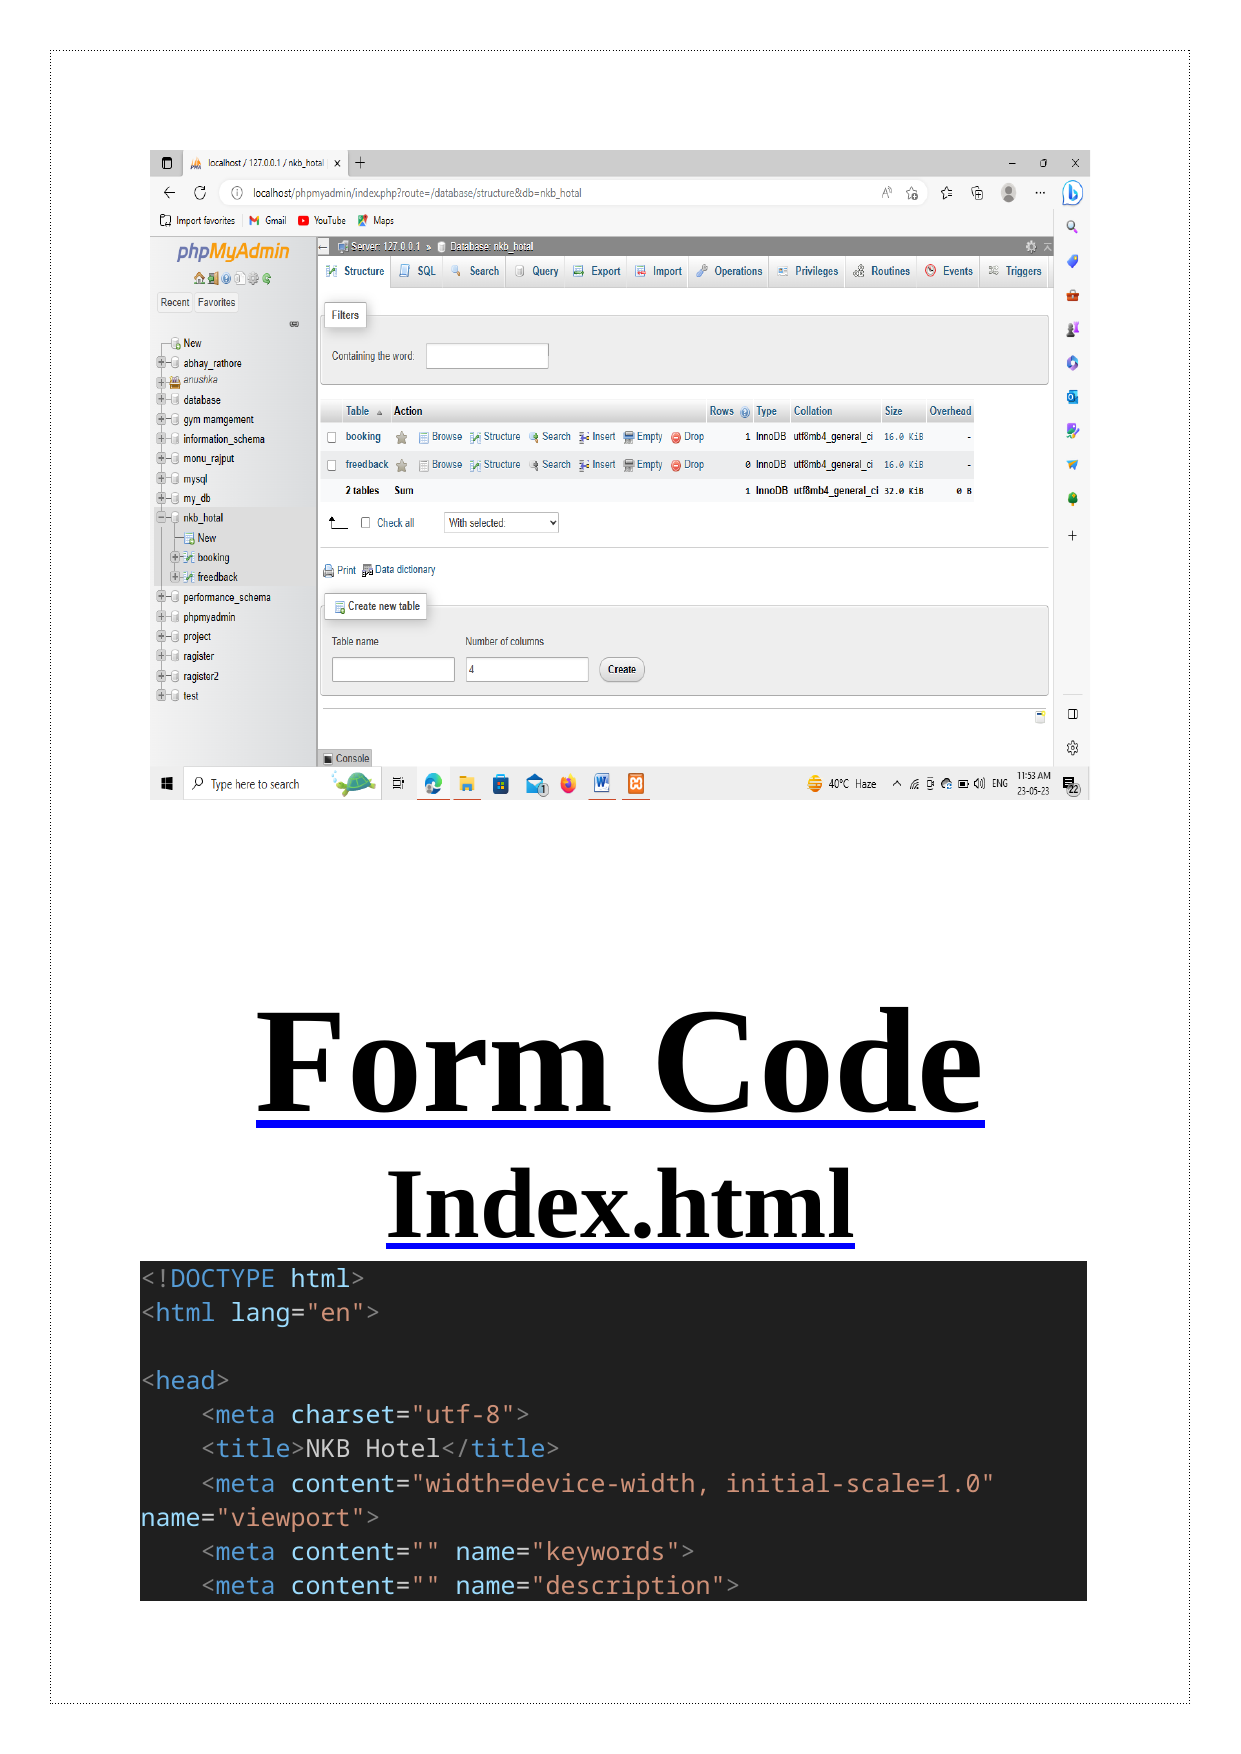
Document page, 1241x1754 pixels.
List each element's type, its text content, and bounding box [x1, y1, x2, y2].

text Index.html [150, 1144, 1090, 1259]
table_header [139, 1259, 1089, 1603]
text Form Code [150, 972, 1090, 1144]
picture [150, 150, 1091, 800]
